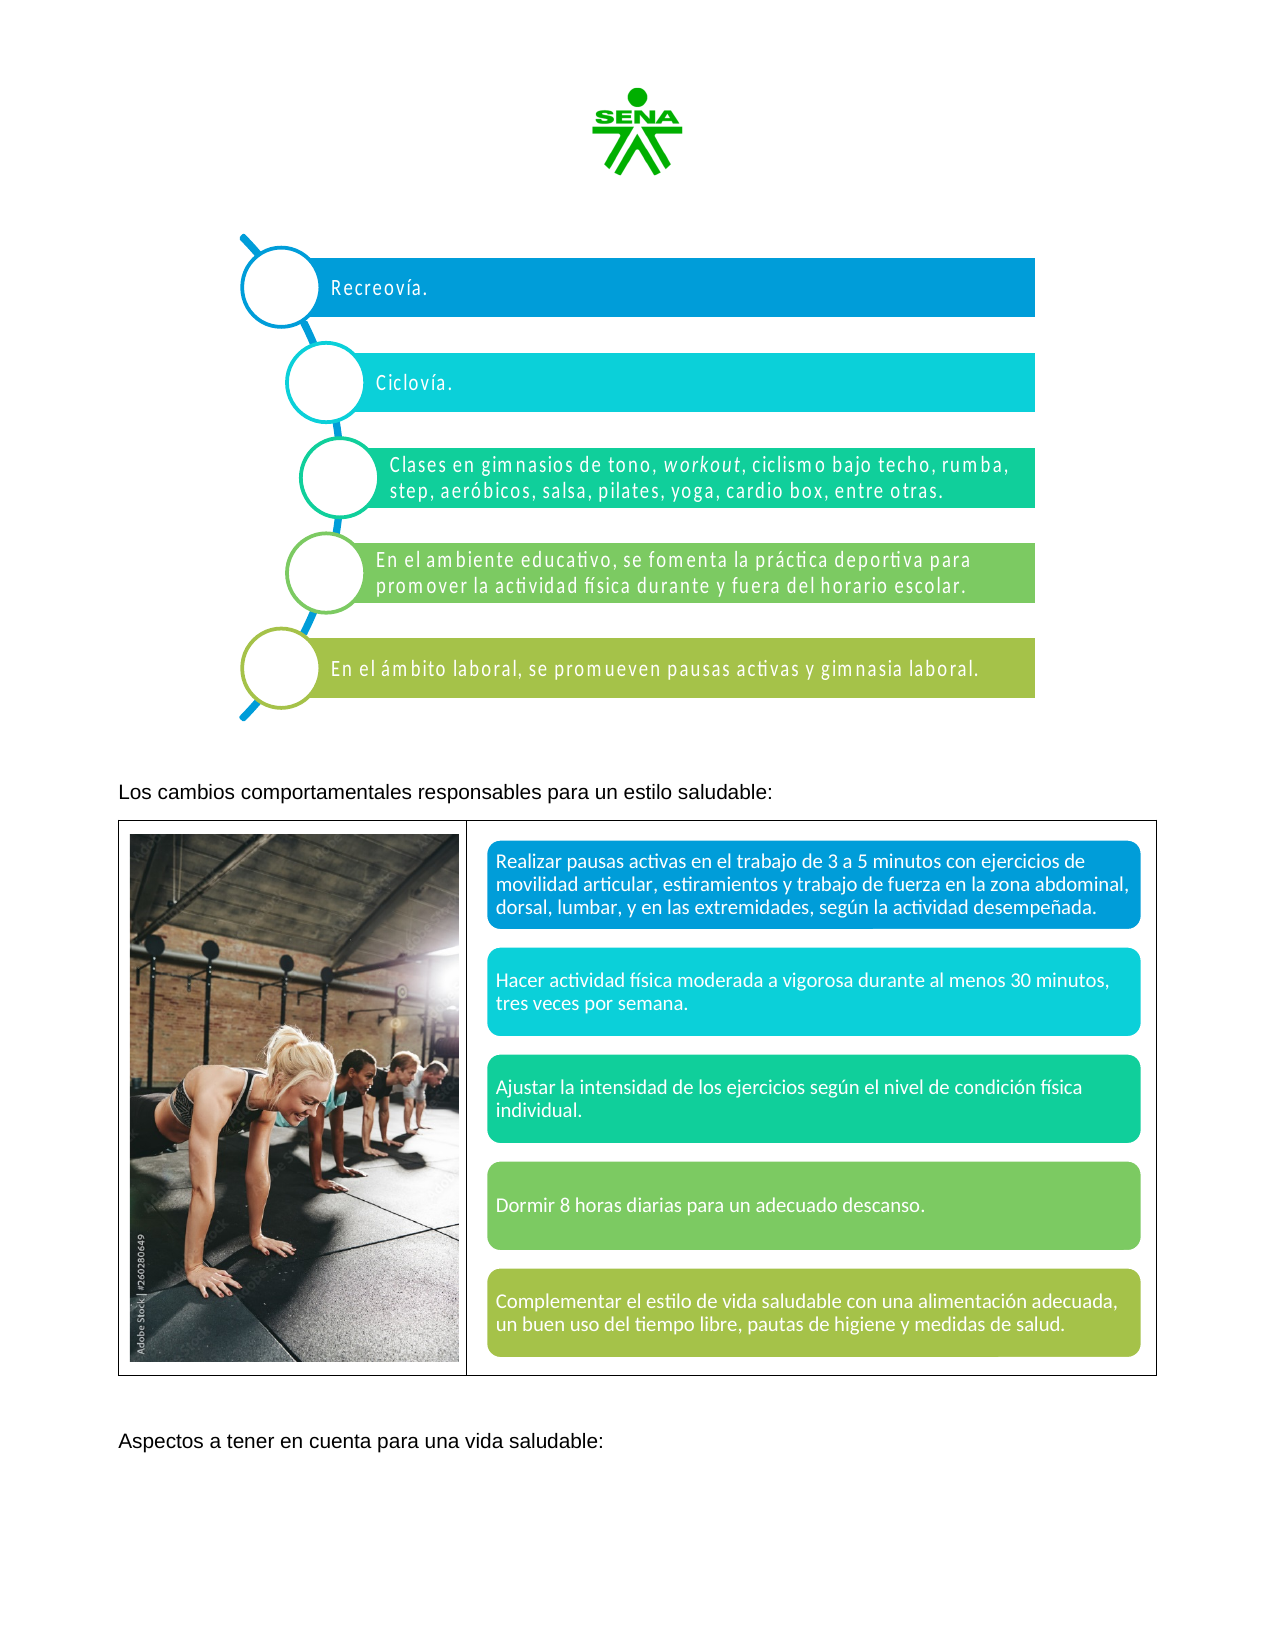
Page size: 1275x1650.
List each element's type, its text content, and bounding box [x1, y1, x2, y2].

text Los cambios comportamentales responsables para un estilo saludable: [118, 779, 1157, 803]
table_header [119, 821, 466, 1375]
picture [129, 834, 459, 1362]
table_header [467, 821, 1156, 1375]
picture [592, 87, 683, 176]
text Aspectos a tener en cuenta para una vida saludable: [118, 1429, 1157, 1453]
